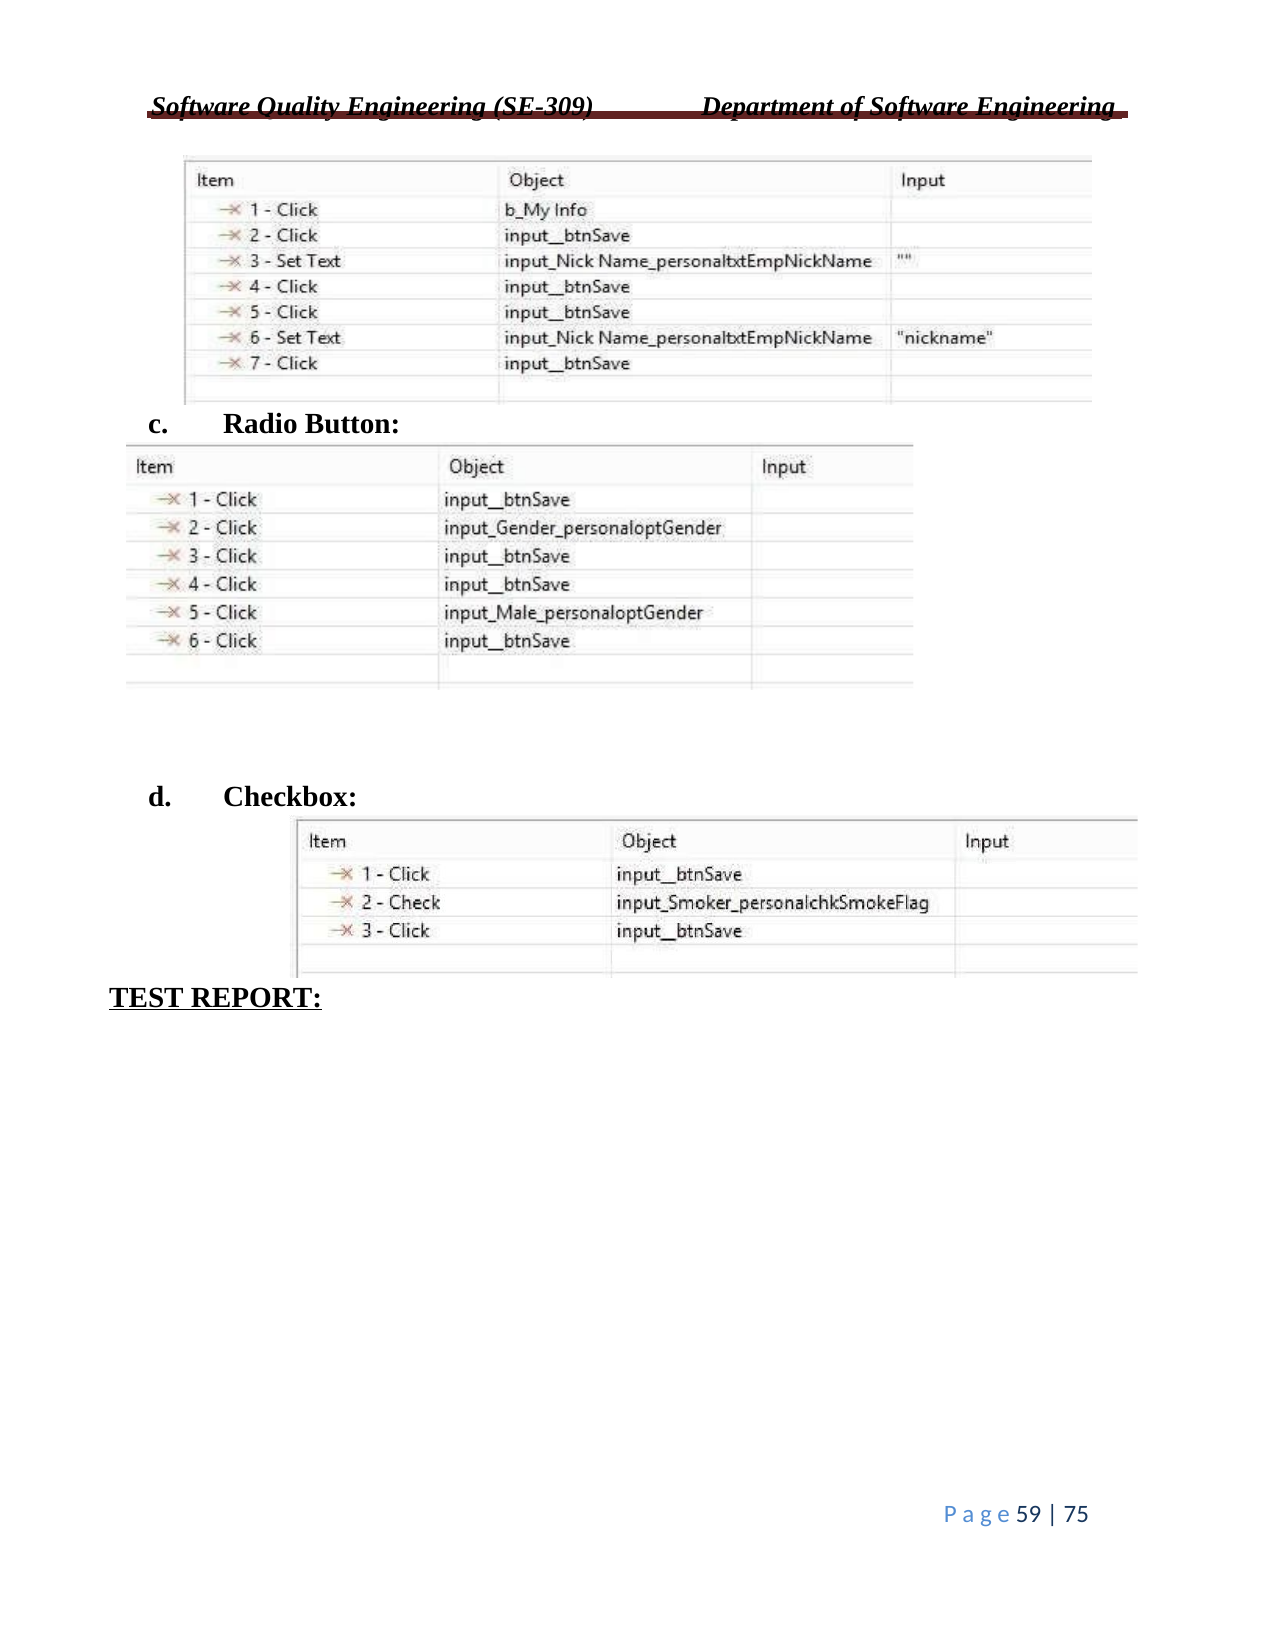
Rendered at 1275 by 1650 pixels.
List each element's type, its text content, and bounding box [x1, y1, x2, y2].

text TEST REPORT: [109, 980, 1150, 1013]
picture [126, 442, 914, 690]
picture [183, 155, 1092, 405]
list Radio Button: [148, 407, 1150, 440]
list Checkbox: [148, 779, 1150, 812]
picture [289, 815, 1138, 978]
